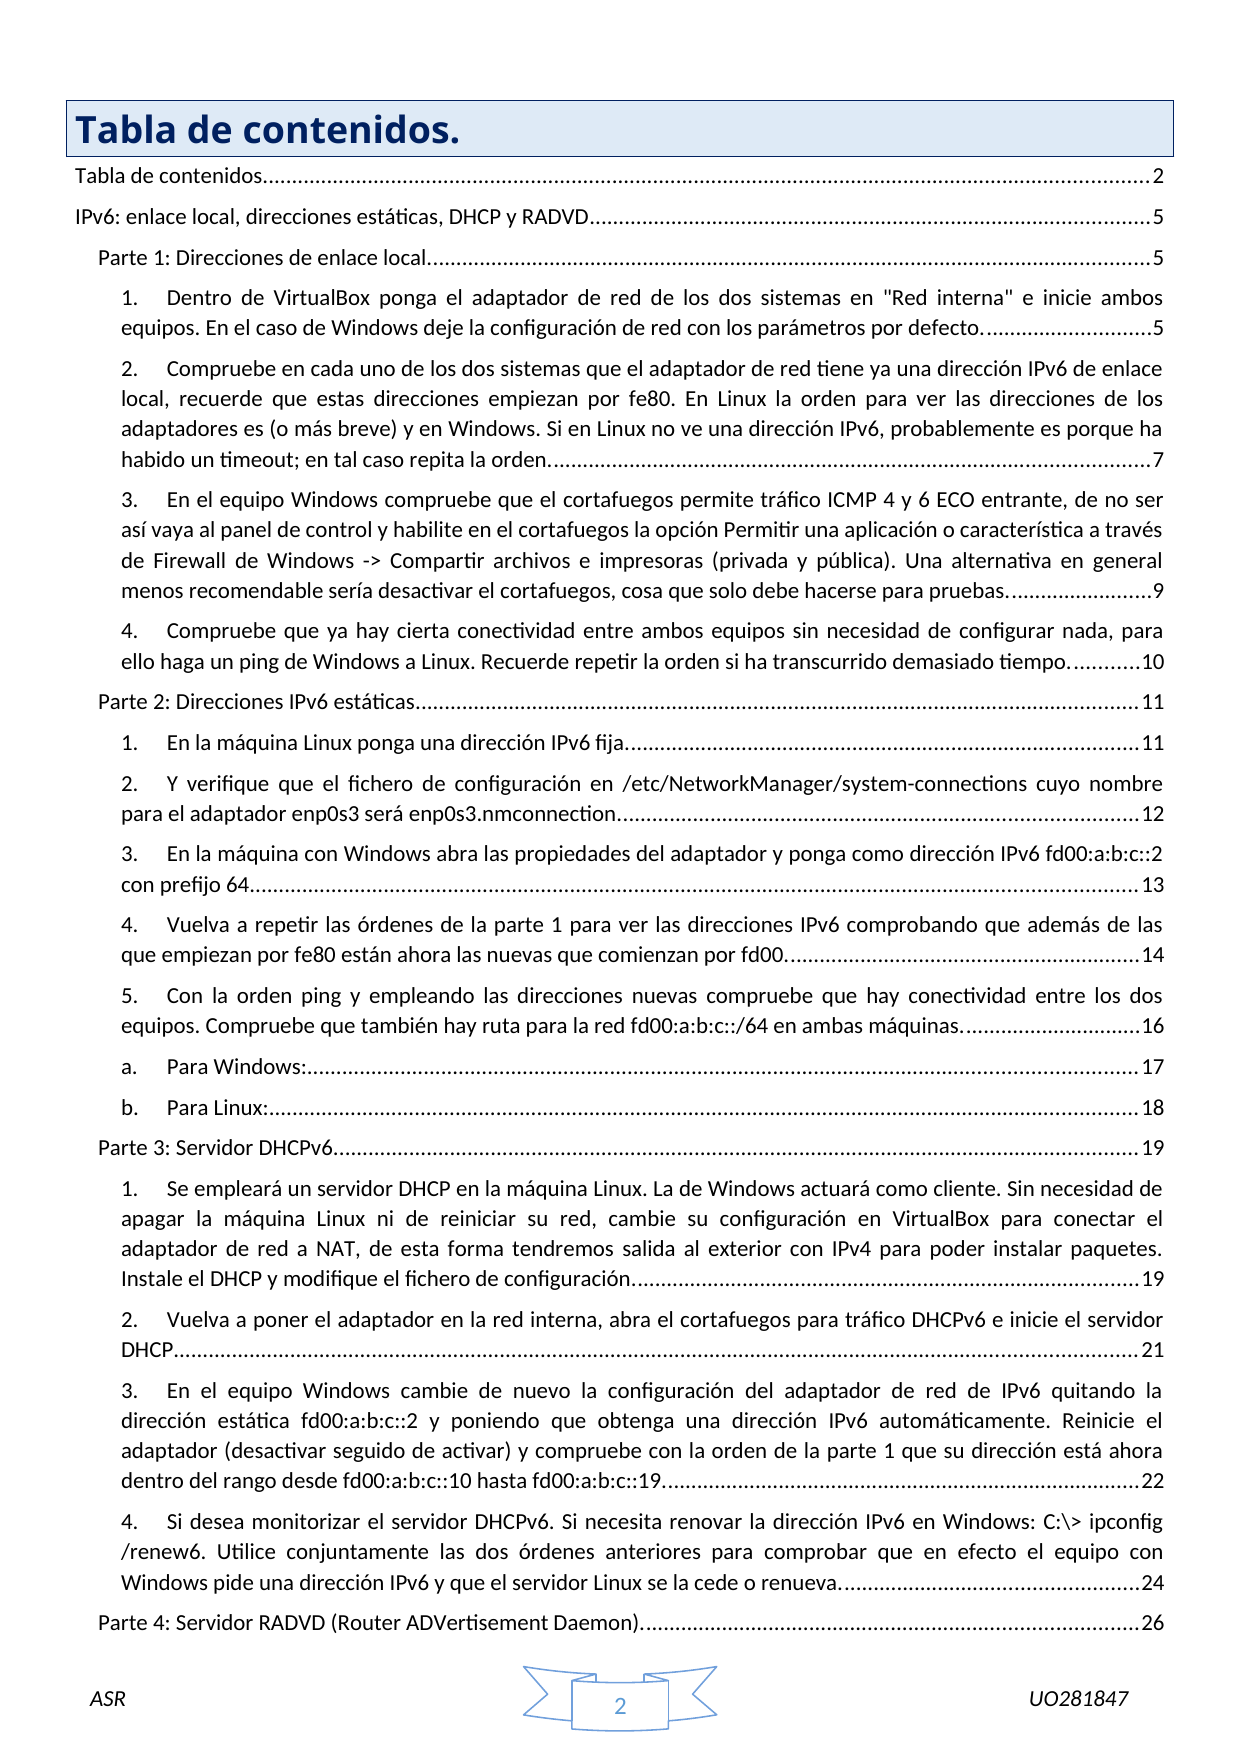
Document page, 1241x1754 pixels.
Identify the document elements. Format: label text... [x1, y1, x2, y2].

text Tabla de contenidos. 2 [75, 161, 1165, 189]
text 4. Compruebe que ya hay cierta conectividad entre ambos equipos sin necesidad de configurar nada, para ello haga un ping de Windows a Linux. Recuerde repetir la orden si ha transcurrido demasiado tiempo. 10 [121, 617, 1165, 675]
subtitle Tabla de contenidos. [67, 101, 1173, 156]
text a. Para Windows: 17 [121, 1052, 1165, 1080]
text Parte 2: Direcciones IPv6 estáticas 11 [98, 687, 1165, 715]
text 1. En la máquina Linux ponga una dirección IPv6 fija. 11 [121, 728, 1165, 756]
text 2. Vuelva a poner el adaptador en la red interna, abra el cortafuegos para tráfico DHCPv6 e inicie el servidor DHCP. 21 [121, 1305, 1165, 1363]
text IPv6: enlace local, direcciones estáticas, DHCP y RADVD 5 [75, 202, 1165, 230]
text Parte 1: Direcciones de enlace local. 5 [98, 243, 1165, 271]
text 4. Vuelva a repetir las órdenes de la parte 1 para ver las direcciones IPv6 comprobando que además de las que empiezan por fe80 están ahora las nuevas que comienzan por fd00. 14 [121, 910, 1165, 968]
text 3. En la máquina con Windows abra las propiedades del adaptador y ponga como dirección IPv6 fd00:a:b:c::2 con prefijo 64. 13 [121, 839, 1165, 898]
text 3. En el equipo Windows compruebe que el cortafuegos permite tráfico ICMP 4 y 6 ECO entrante, de no ser así vaya al panel de control y habilite en el cortafuegos la opción Permitir una aplicación o característica a través de Firewall de Windows -> Compartir archivos e impresoras (privada y pública). Una alternativa en general menos recomendable sería desactivar el cortafuegos, cosa que solo debe hacerse para pruebas. 9 [121, 485, 1165, 604]
text 2. Compruebe en cada uno de los dos sistemas que el adaptador de red tiene ya una dirección IPv6 de enlace local, recuerde que estas direcciones empiezan por fe80. En Linux la orden para ver las direcciones de los adaptadores es (o más breve) y en Windows. Si en Linux no ve una dirección IPv6, probablemente es porque ha habido un timeout; en tal caso repita la orden. 7 [121, 354, 1165, 473]
text Parte 3: Servidor DHCPv6. 19 [98, 1133, 1165, 1161]
text 1. Dentro de VirtualBox ponga el adaptador de red de los dos sistemas en "Red interna" e inicie ambos equipos. En el caso de Windows deje la configuración de red con los parámetros por defecto. 5 [121, 283, 1165, 341]
text b. Para Linux: 18 [121, 1093, 1165, 1121]
text 3. En el equipo Windows cambie de nuevo la configuración del adaptador de red de IPv6 quitando la dirección estática fd00:a:b:c::2 y poniendo que obtenga una dirección IPv6 automáticamente. Reinicie el adaptador (desactivar seguido de activar) y compruebe con la orden de la parte 1 que su dirección está ahora dentro del rango desde fd00:a:b:c::10 hasta fd00:a:b:c::19. 22 [121, 1376, 1165, 1494]
text 1. Se empleará un servidor DHCP en la máquina Linux. La de Windows actuará como cliente. Sin necesidad de apagar la máquina Linux ni de reiniciar su red, cambie su configuración en VirtualBox para conectar el adaptador de red a NAT, de esta forma tendremos salida al exterior con IPv4 para poder instalar paquetes. Instale el DHCP y modifique el fichero de configuración. 19 [121, 1174, 1165, 1292]
text Parte 4: Servidor RADVD (Router ADVertisement Daemon). 26 [98, 1608, 1165, 1636]
text 2. Y verifique que el fichero de configuración en /etc/NetworkManager/system-connections cuyo nombre para el adaptador enp0s3 será enp0s3.nmconnection. 12 [121, 769, 1165, 827]
text 5. Con la orden ping y empleando las direcciones nuevas compruebe que hay conectividad entre los dos equipos. Compruebe que también hay ruta para la red fd00:a:b:c::/64 en ambas máquinas. 16 [121, 981, 1165, 1039]
text 4. Si desea monitorizar el servidor DHCPv6. Si necesita renovar la dirección IPv6 en Windows: C:\> ipconfig /renew6. Utilice conjuntamente las dos órdenes anteriores para comprobar que en efecto el equipo con Windows pide una dirección IPv6 y que el servidor Linux se la cede o renueva. 24 [121, 1507, 1165, 1596]
